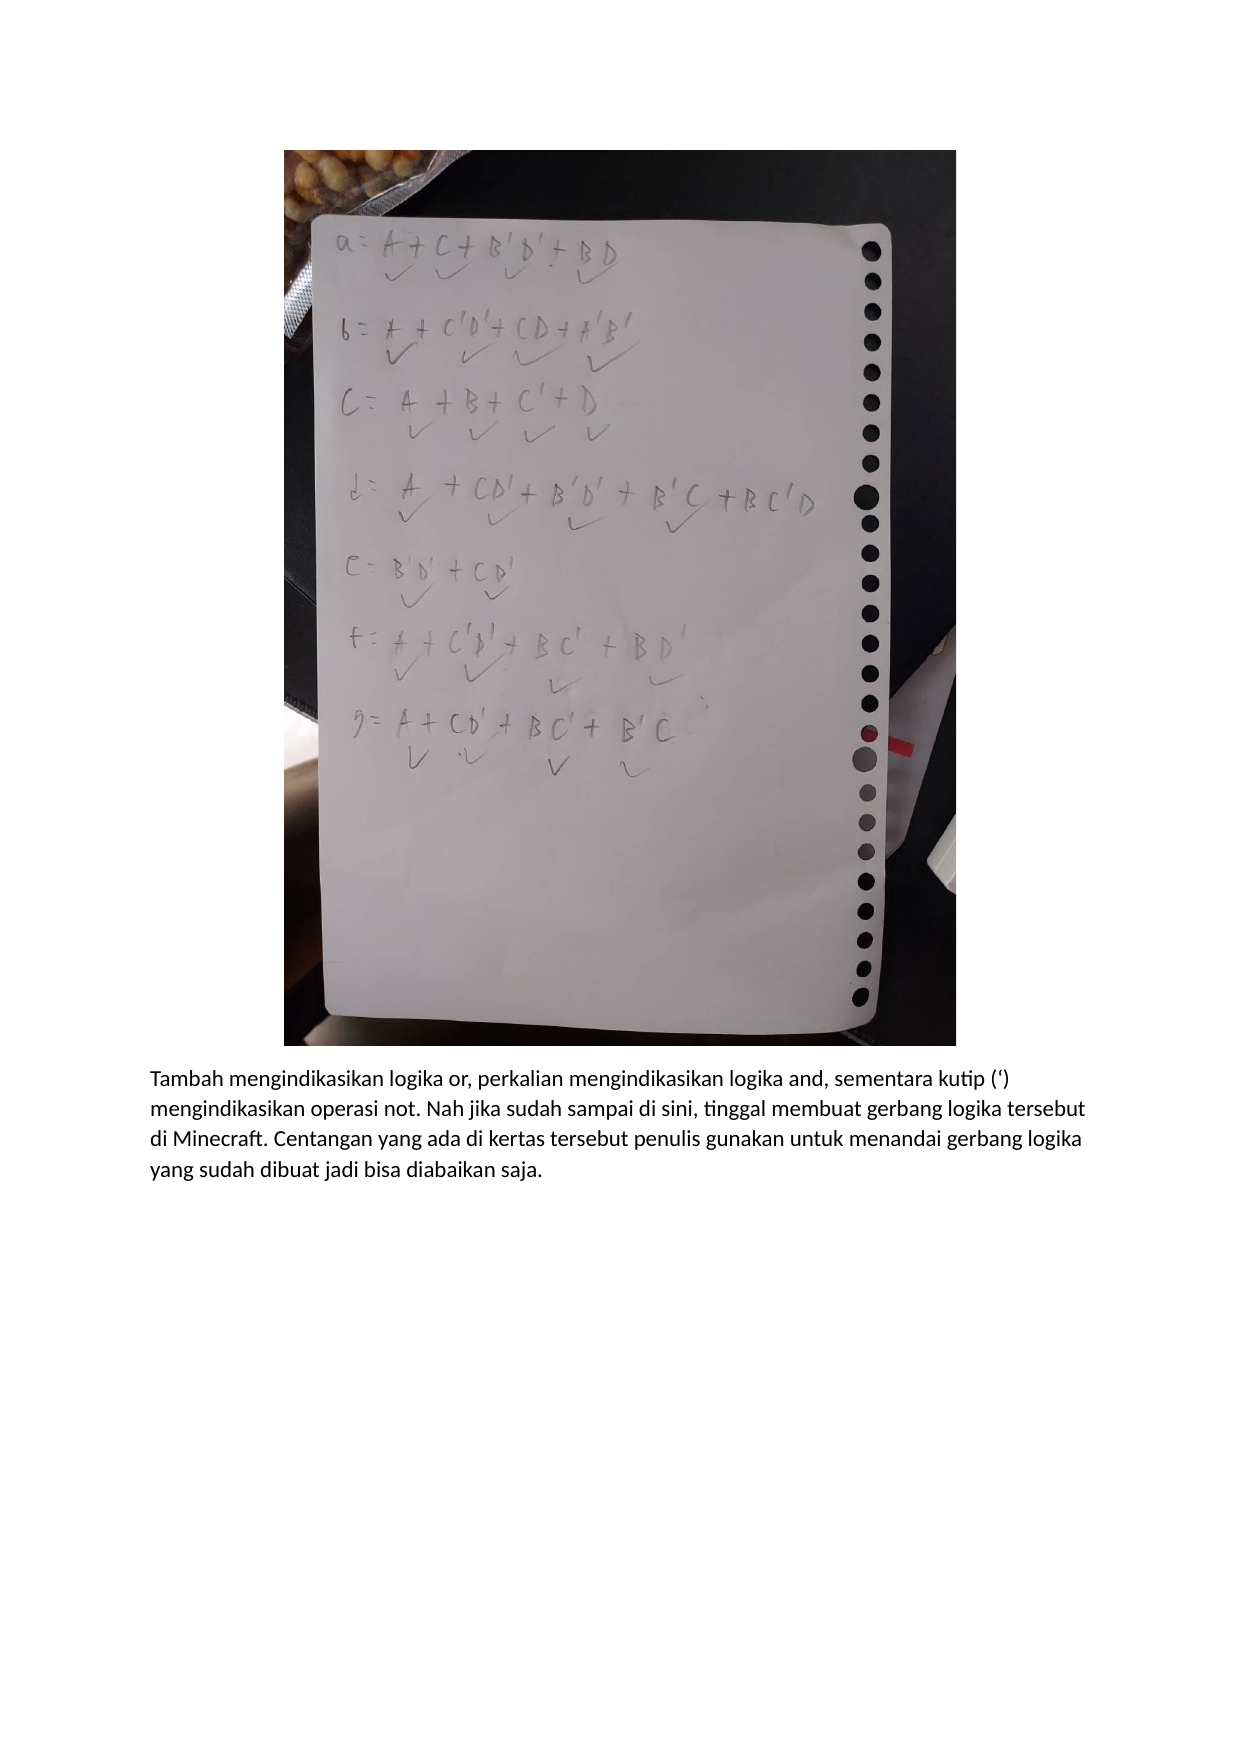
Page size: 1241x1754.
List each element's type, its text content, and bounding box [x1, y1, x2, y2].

picture [284, 150, 957, 1046]
text Tambah mengindikasikan logika or, perkalian mengindikasikan logika and, sementara kutip (‘) mengindikasikan operasi not. Nah jika sudah sampai di sini, tinggal membuat gerbang logika tersebut di Minecraft. Centangan yang ada di kertas tersebut penulis gunakan untuk menandai gerbang logika yang sudah dibuat jadi bisa diabaikan saja. [150, 1064, 1090, 1183]
